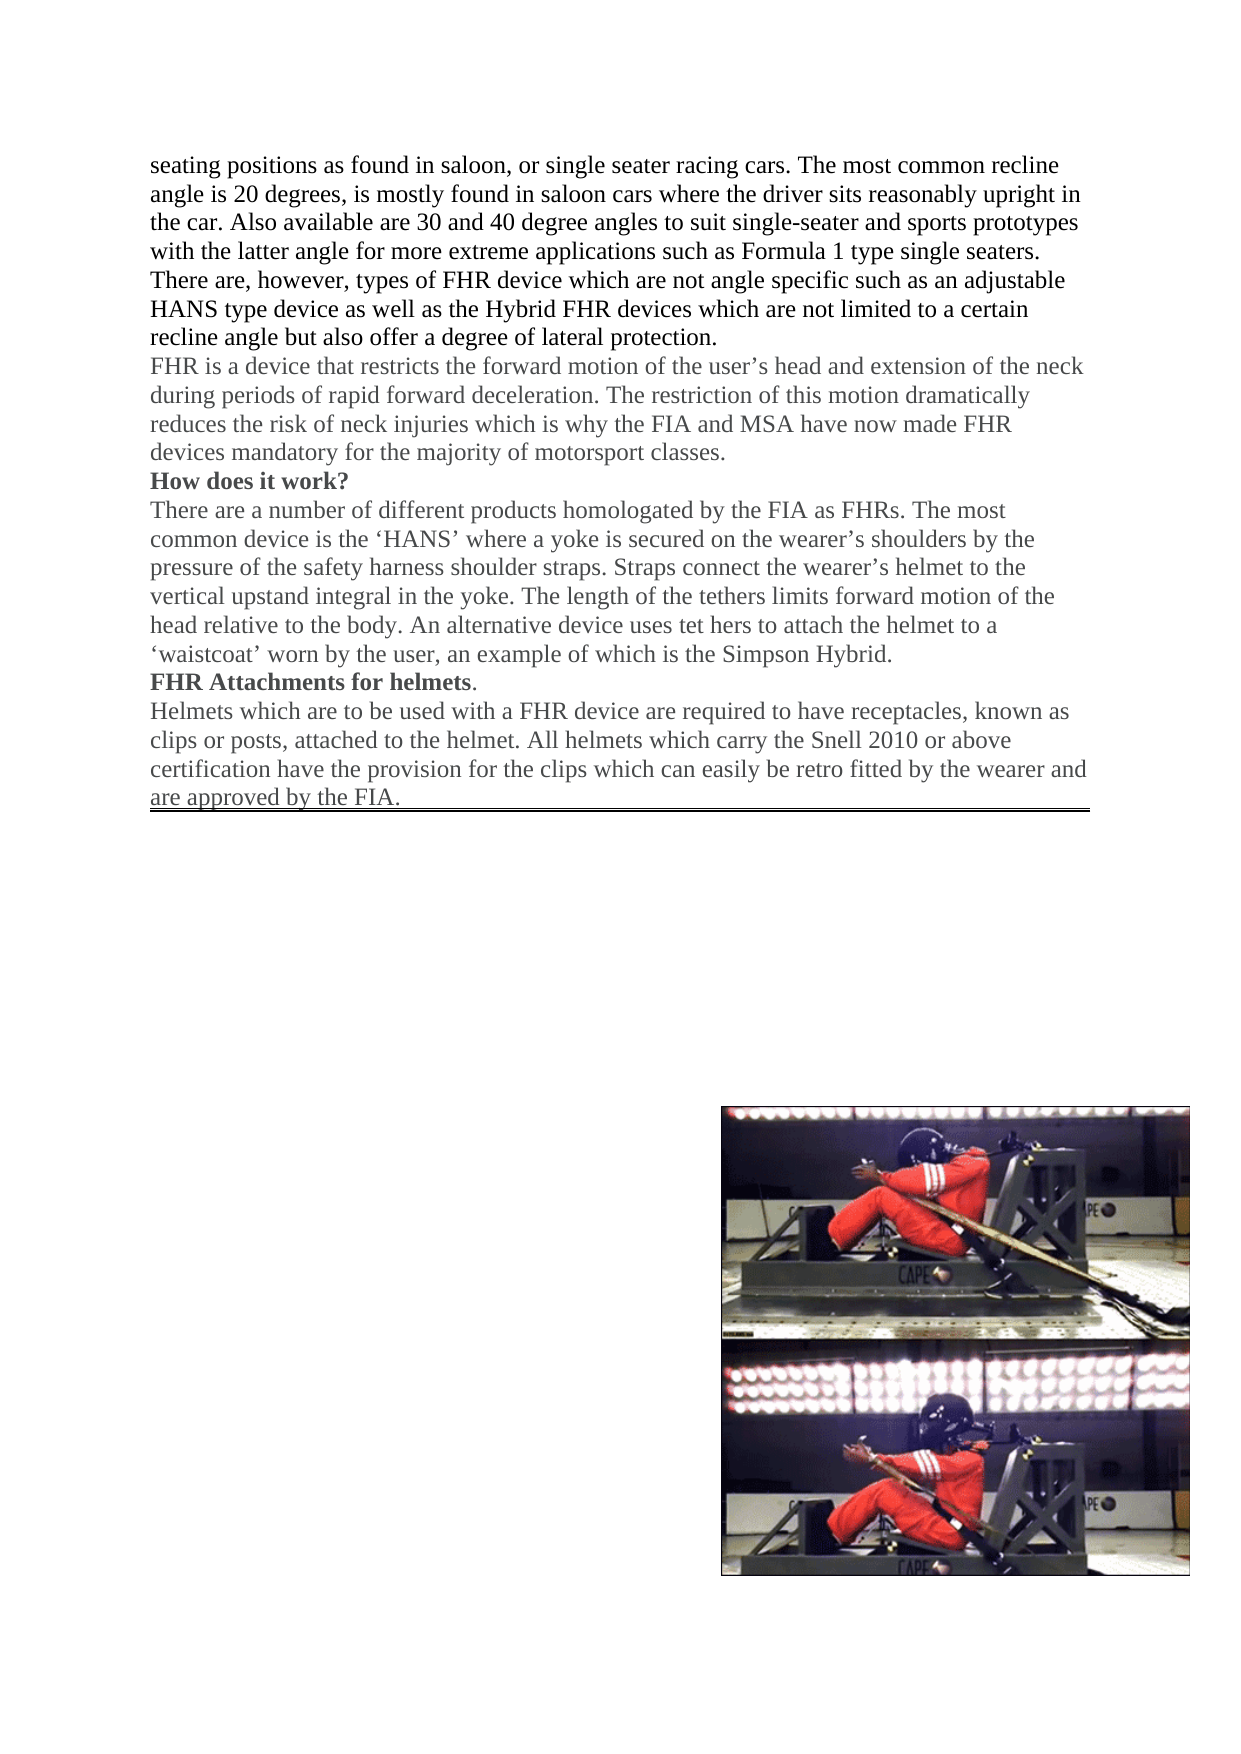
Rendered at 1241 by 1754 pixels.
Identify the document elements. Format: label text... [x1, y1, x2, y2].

text How does it work? There are a number of different products homologated by the FIA as FHRs. The most common device is the ‘HANS’ where a yoke is secured on the wearer’s shoulders by the pressure of the safety harness shoulder straps. Straps connect the wearer’s helmet to the vertical upstand integral in the yoke. The length of the tethers limits forward motion of the head relative to the body. An alternative device uses tet hers to attach the helmet to a ‘waistcoat’ worn by the user, an example of which is the Simpson Hybrid. [150, 466, 1090, 667]
text FHR is a device that restricts the forward motion of the user’s head and extension of the neck during periods of rapid forward deceleration. The restriction of this motion dramatically reduces the risk of neck injuries which is why the FIA and MSA have now made FHR devices mandatory for the majority of motorsport classes. [150, 351, 1090, 466]
picture [721, 1106, 1190, 1576]
text FHR Attachments for helmets. Helmets which are to be used with a FHR device are required to have receptacles, known as clips or posts, attached to the helmet. All helmets which carry the Snell 2010 or above certification have the provision for the clips which can easily be retro fitted by the wearer and are approved by the FIA. [150, 667, 1090, 808]
